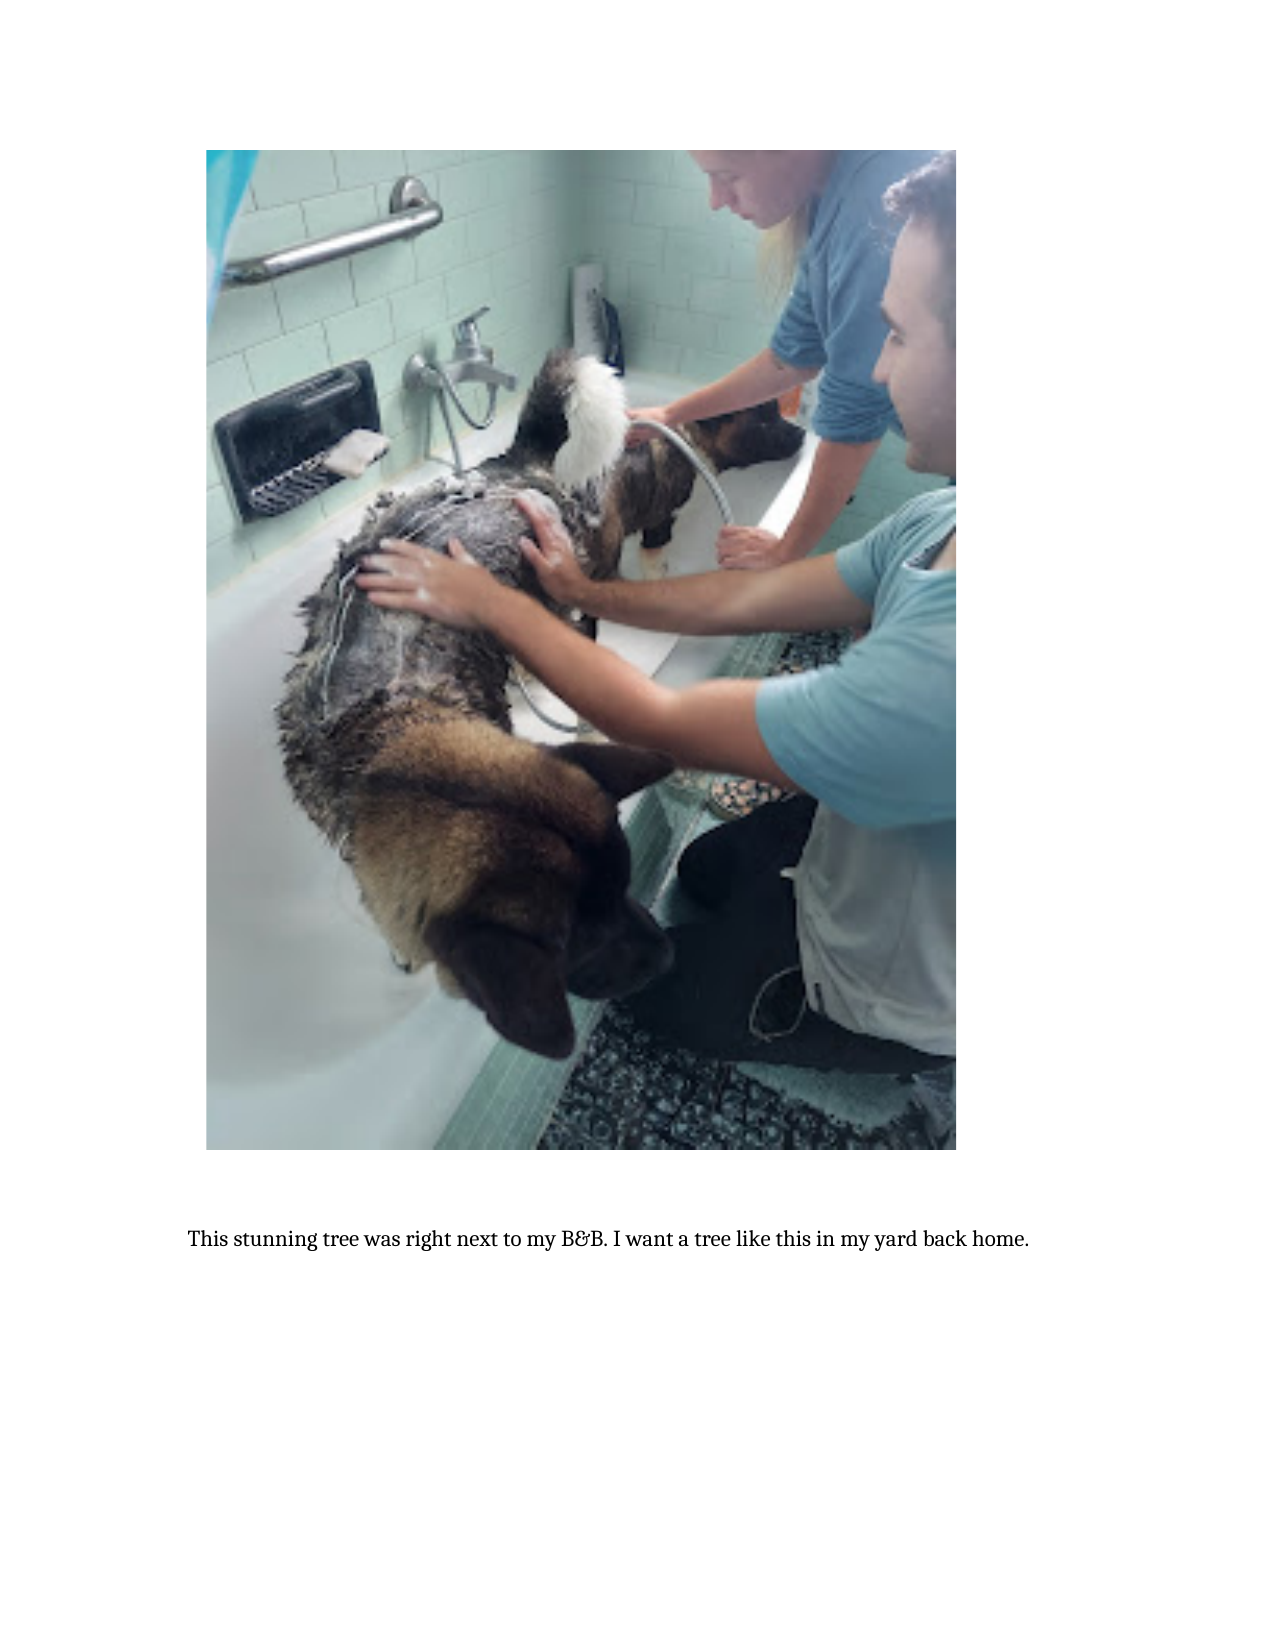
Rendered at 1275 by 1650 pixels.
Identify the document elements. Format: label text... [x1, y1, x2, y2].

text This stunning tree was right next to my B&B. I want a tree like this in my yard back home. [187, 1226, 1087, 1252]
picture [206, 150, 957, 1150]
